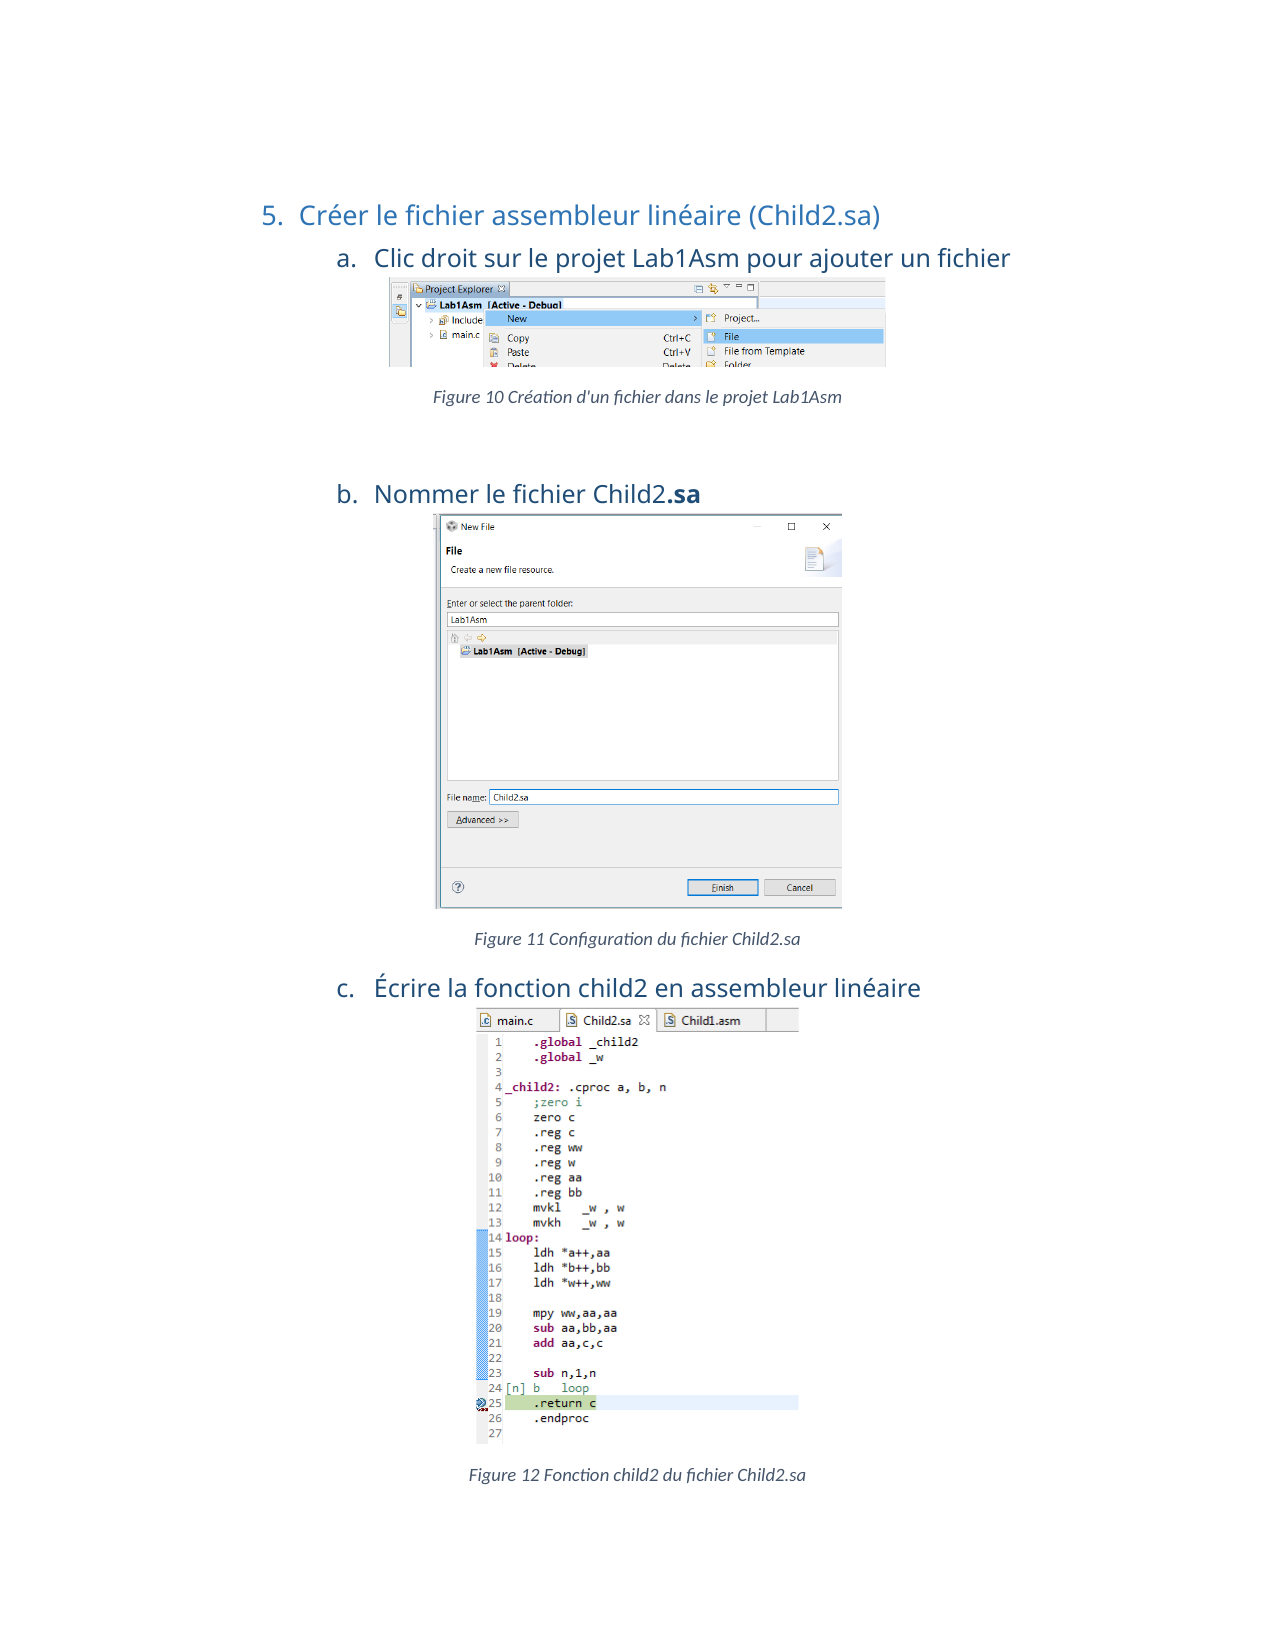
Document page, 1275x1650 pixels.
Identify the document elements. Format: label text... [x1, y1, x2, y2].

subtitle Créer le fichier assembleur linéaire (Child2.sa) [261, 197, 1087, 234]
picture [389, 277, 886, 367]
text Figure 12 Fonction child2 du fichier Child2.sa [187, 1463, 1087, 1486]
text Figure 10 Création d'un fichier dans le projet Lab1Asm [187, 386, 1087, 409]
picture [476, 1007, 799, 1444]
subtitle Écrire la fonction child2 en assembleur linéaire [336, 971, 1087, 1005]
picture [433, 513, 842, 909]
subtitle Clic droit sur le projet Lab1Asm pour ajouter un fichier [336, 241, 1087, 275]
text Figure 11 Configuration du fichier Child2.sa [187, 927, 1087, 950]
subtitle Nommer le fichier Child2.sa [336, 476, 1087, 510]
